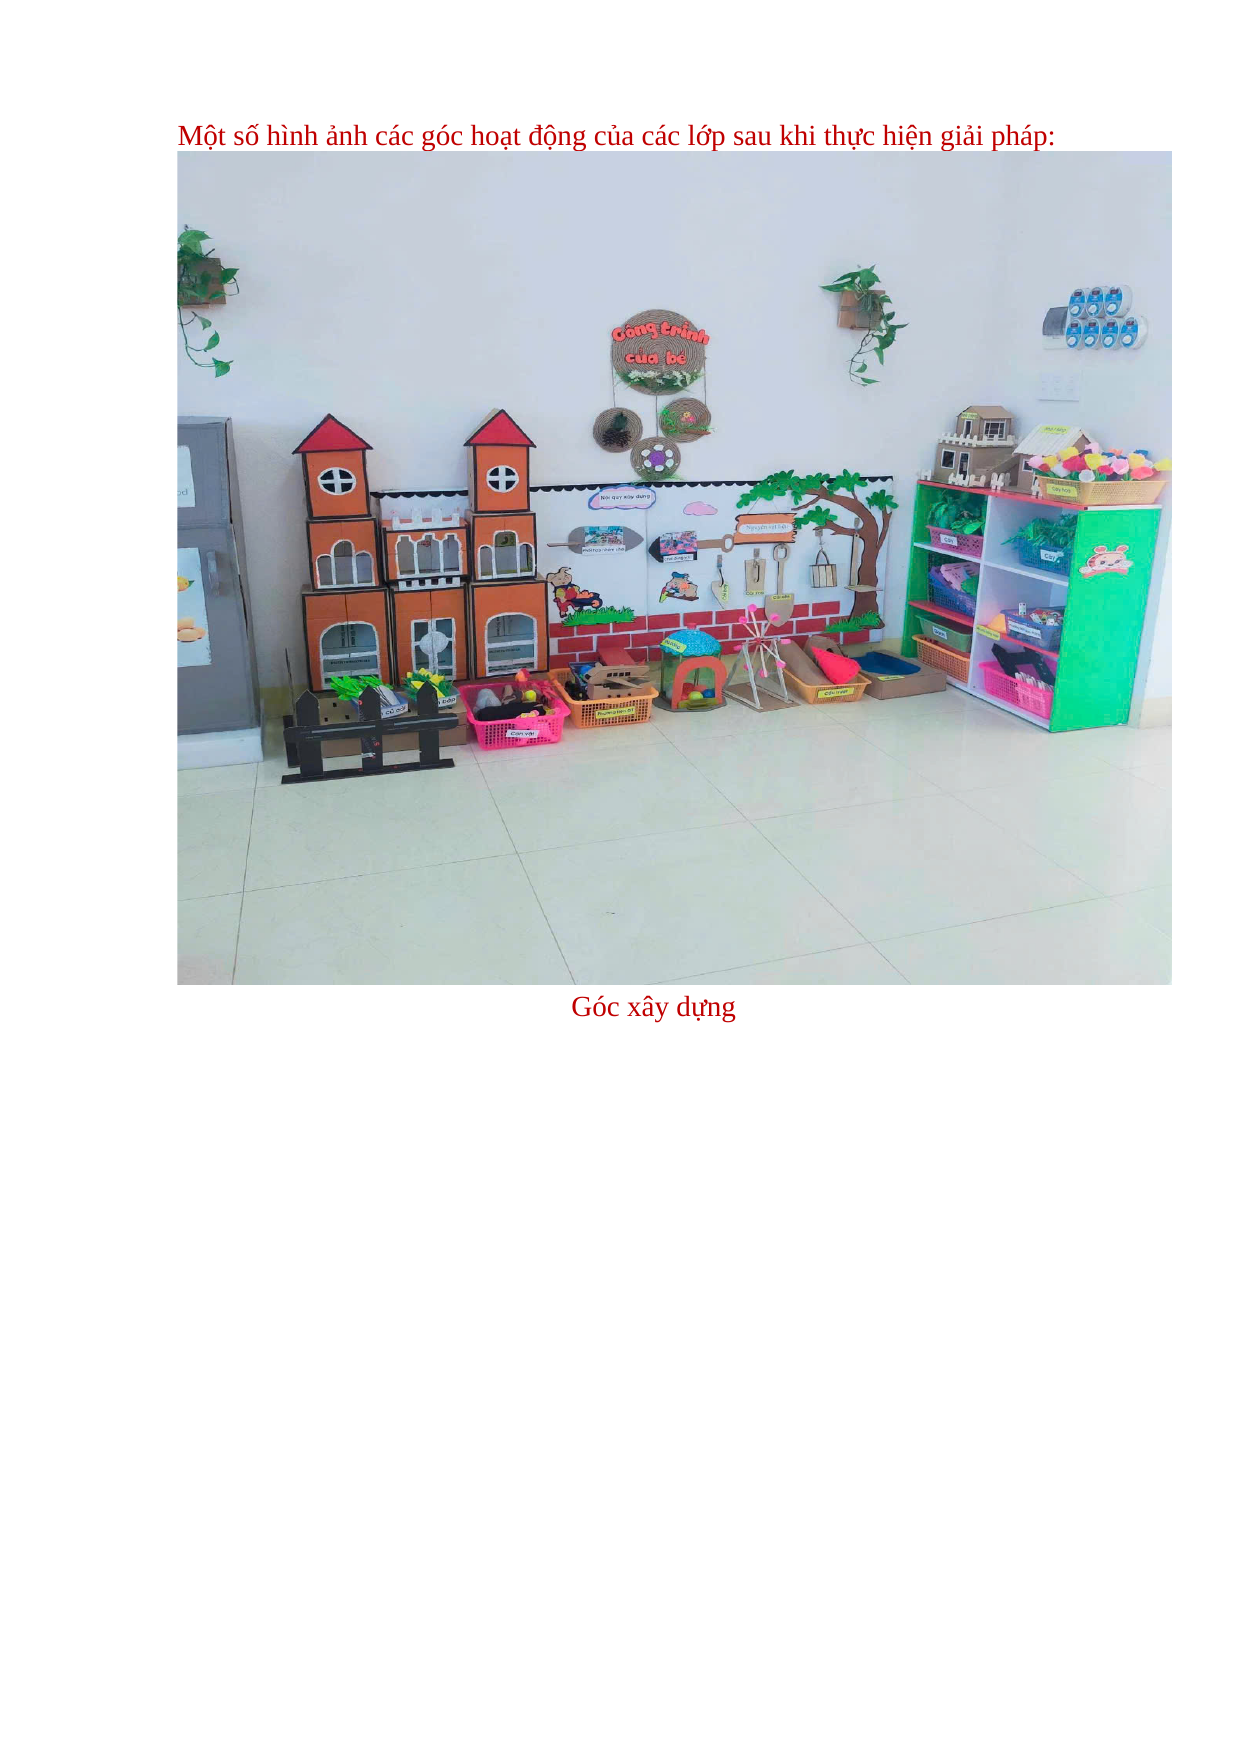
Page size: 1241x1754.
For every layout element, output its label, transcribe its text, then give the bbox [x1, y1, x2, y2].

text Góc xây dựng [571, 989, 1152, 1022]
text Một số hình ảnh các góc hoạt động của các lớp sau khi thực hiện giải pháp: [177, 118, 1152, 151]
picture [177, 151, 1172, 985]
